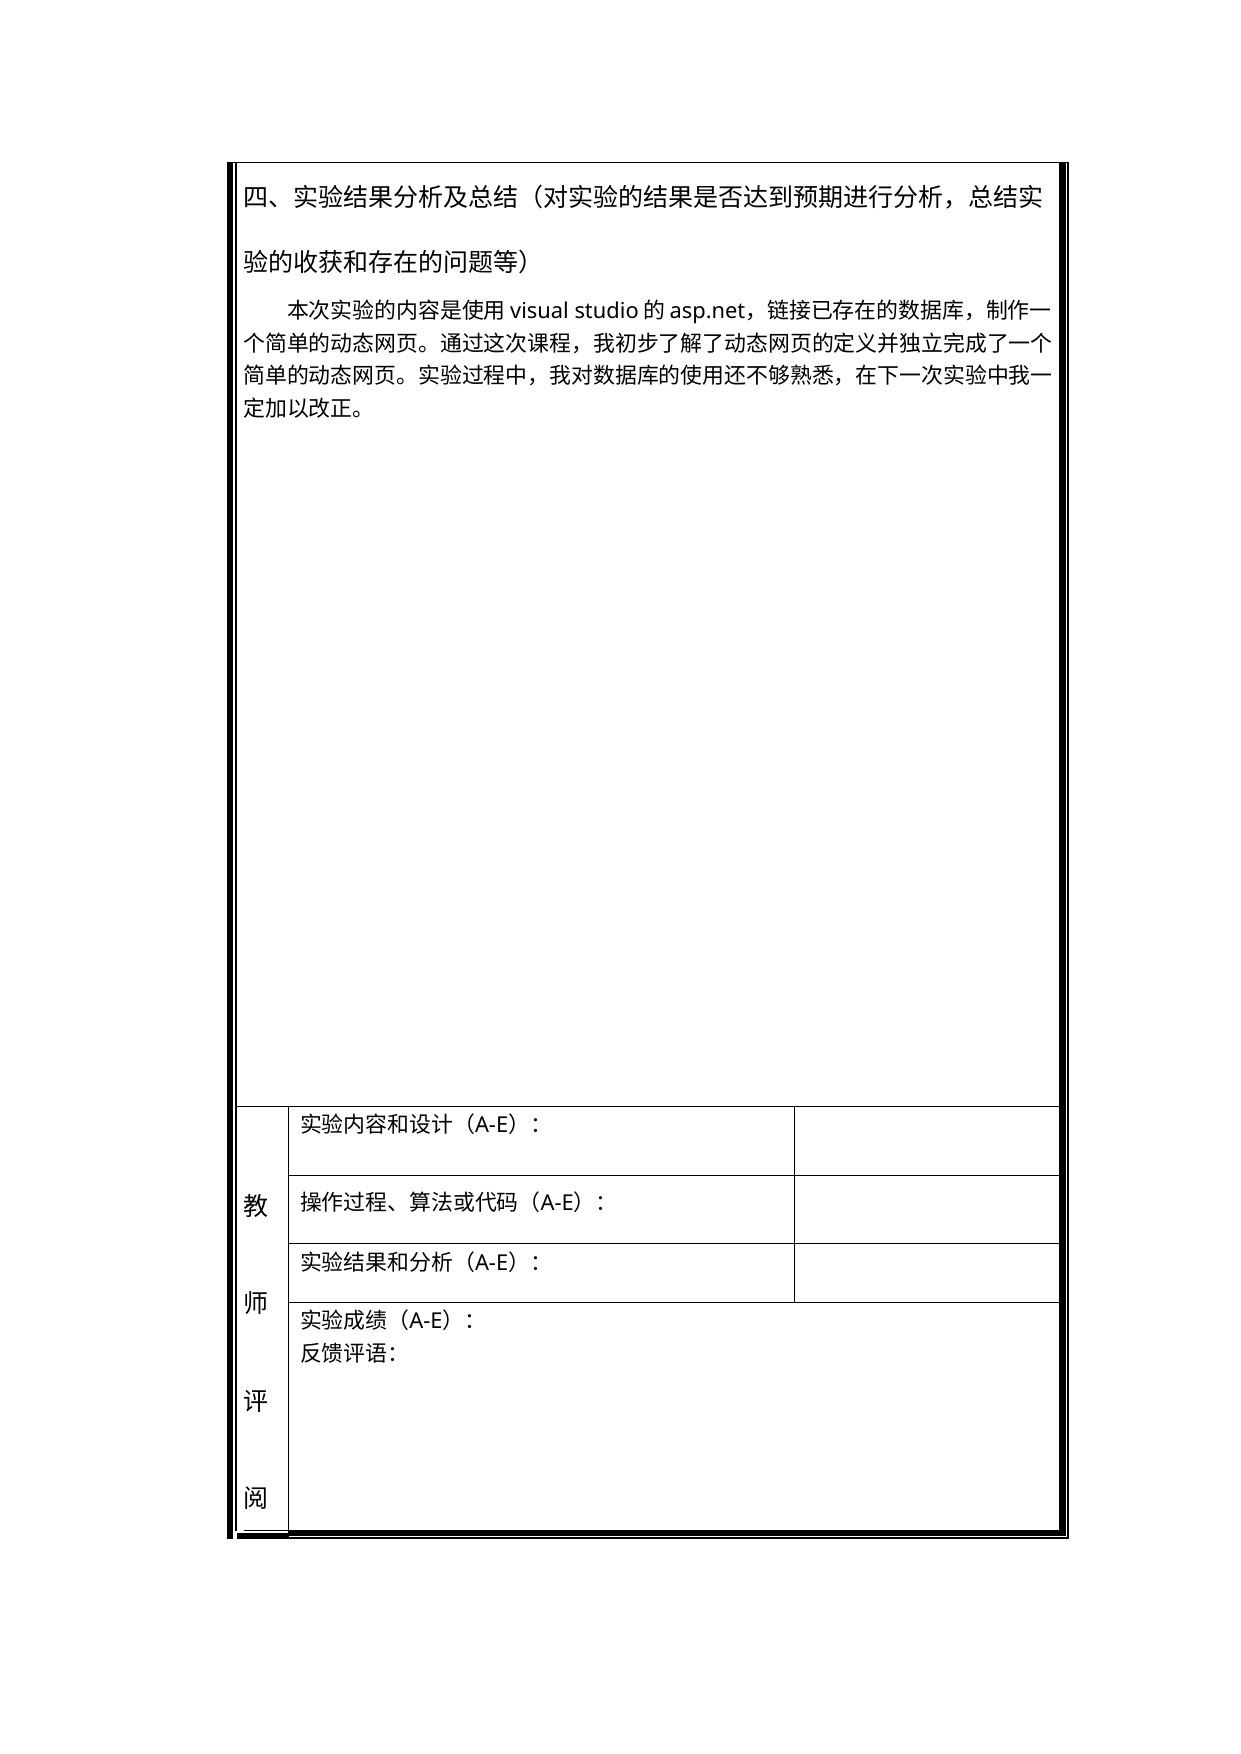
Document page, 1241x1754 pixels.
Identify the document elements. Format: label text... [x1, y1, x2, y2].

table_cell [795, 1176, 1059, 1243]
table_cell 实验结果和分析（A-E）： [289, 1244, 794, 1302]
table_cell 实验内容和设计（A-E）： [289, 1107, 794, 1175]
table_cell [795, 1244, 1059, 1302]
table_cell 实验成绩（A-E）： 反馈评语： [289, 1303, 1059, 1529]
table_cell 教 师 评 阅 [237, 1107, 288, 1529]
table_cell [795, 1107, 1059, 1175]
table_cell 四、实验结果分析及总结（对实验的结果是否达到预期进行分析，总结实验的收获和存在的问题等） 本次实验的内容是使用visual studio的asp.net，链接已存在的数据库，制作一个简单的动态网页。通过这次课程，我初步了解了动态网页的定义并独立完成了一个简单的动态网页。实验过程中，我对数据库的使用还不够熟悉，在下一次实验中我一定加以改正。 [237, 163, 1059, 1106]
table_cell 操作过程、算法或代码（A-E）： [289, 1176, 794, 1243]
